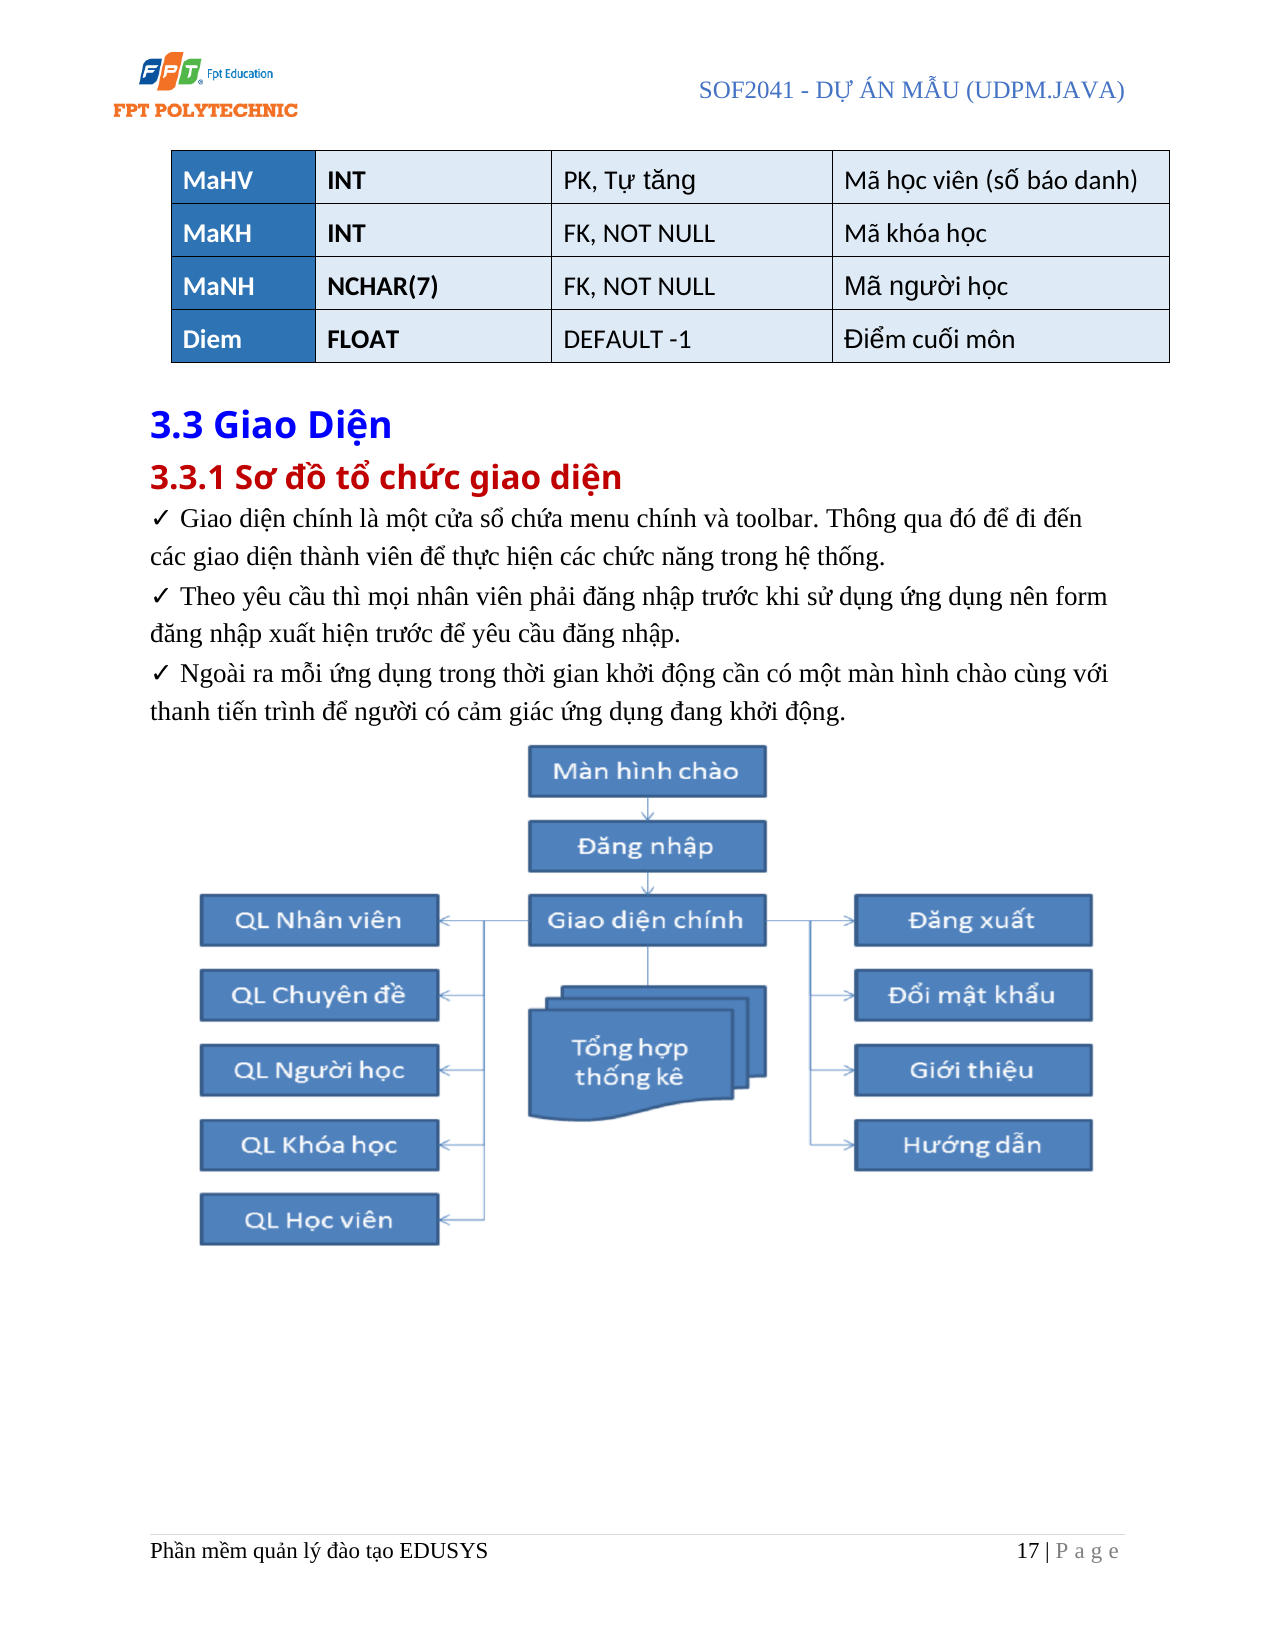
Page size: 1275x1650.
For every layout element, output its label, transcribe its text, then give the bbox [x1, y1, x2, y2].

table_cell Mã người học [833, 257, 1169, 309]
table_cell FLOAT [316, 310, 551, 362]
subtitle 3.3 Giao Diện [150, 398, 1125, 449]
text ✓ Giao diện chính là một cửa sổ chứa menu chính và toolbar. Thông qua đó để đi đến các giao diện thành viên để thực hiện các chức năng trong hệ thống. [150, 499, 1125, 571]
text ✓ Theo yêu cầu thì mọi nhân viên phải đăng nhập trước khi sử dụng ứng dụng nên form đăng nhập xuất hiện trước để yêu cầu đăng nhập. [150, 576, 1125, 649]
table_cell FK, NOT NULL [552, 204, 832, 256]
table_cell MaHV [172, 151, 315, 203]
picture [152, 730, 1123, 1264]
table_cell MaKH [172, 204, 315, 256]
table_cell PK, Tự tăng [552, 151, 832, 203]
table_cell NCHAR(7) [316, 257, 551, 309]
table_cell MaNH [172, 257, 315, 309]
table_cell Mã khóa học [833, 204, 1169, 256]
subtitle 3.3.1 Sơ đồ tổ chức giao diện [150, 453, 1125, 499]
text ✓ Ngoài ra mỗi ứng dụng trong thời gian khởi động cần có một màn hình chào cùng với thanh tiến trình để người có cảm giác ứng dụng đang khởi động. [150, 653, 1125, 726]
table_cell Diem [172, 310, 315, 362]
picture [113, 52, 298, 117]
table_cell Mã học viên (số báo danh) [833, 151, 1169, 203]
table_cell INT [316, 204, 551, 256]
table_cell Điểm cuối môn [833, 310, 1169, 362]
table_cell DEFAULT -1 [552, 310, 832, 362]
table_cell INT [316, 151, 551, 203]
table_cell FK, NOT NULL [552, 257, 832, 309]
